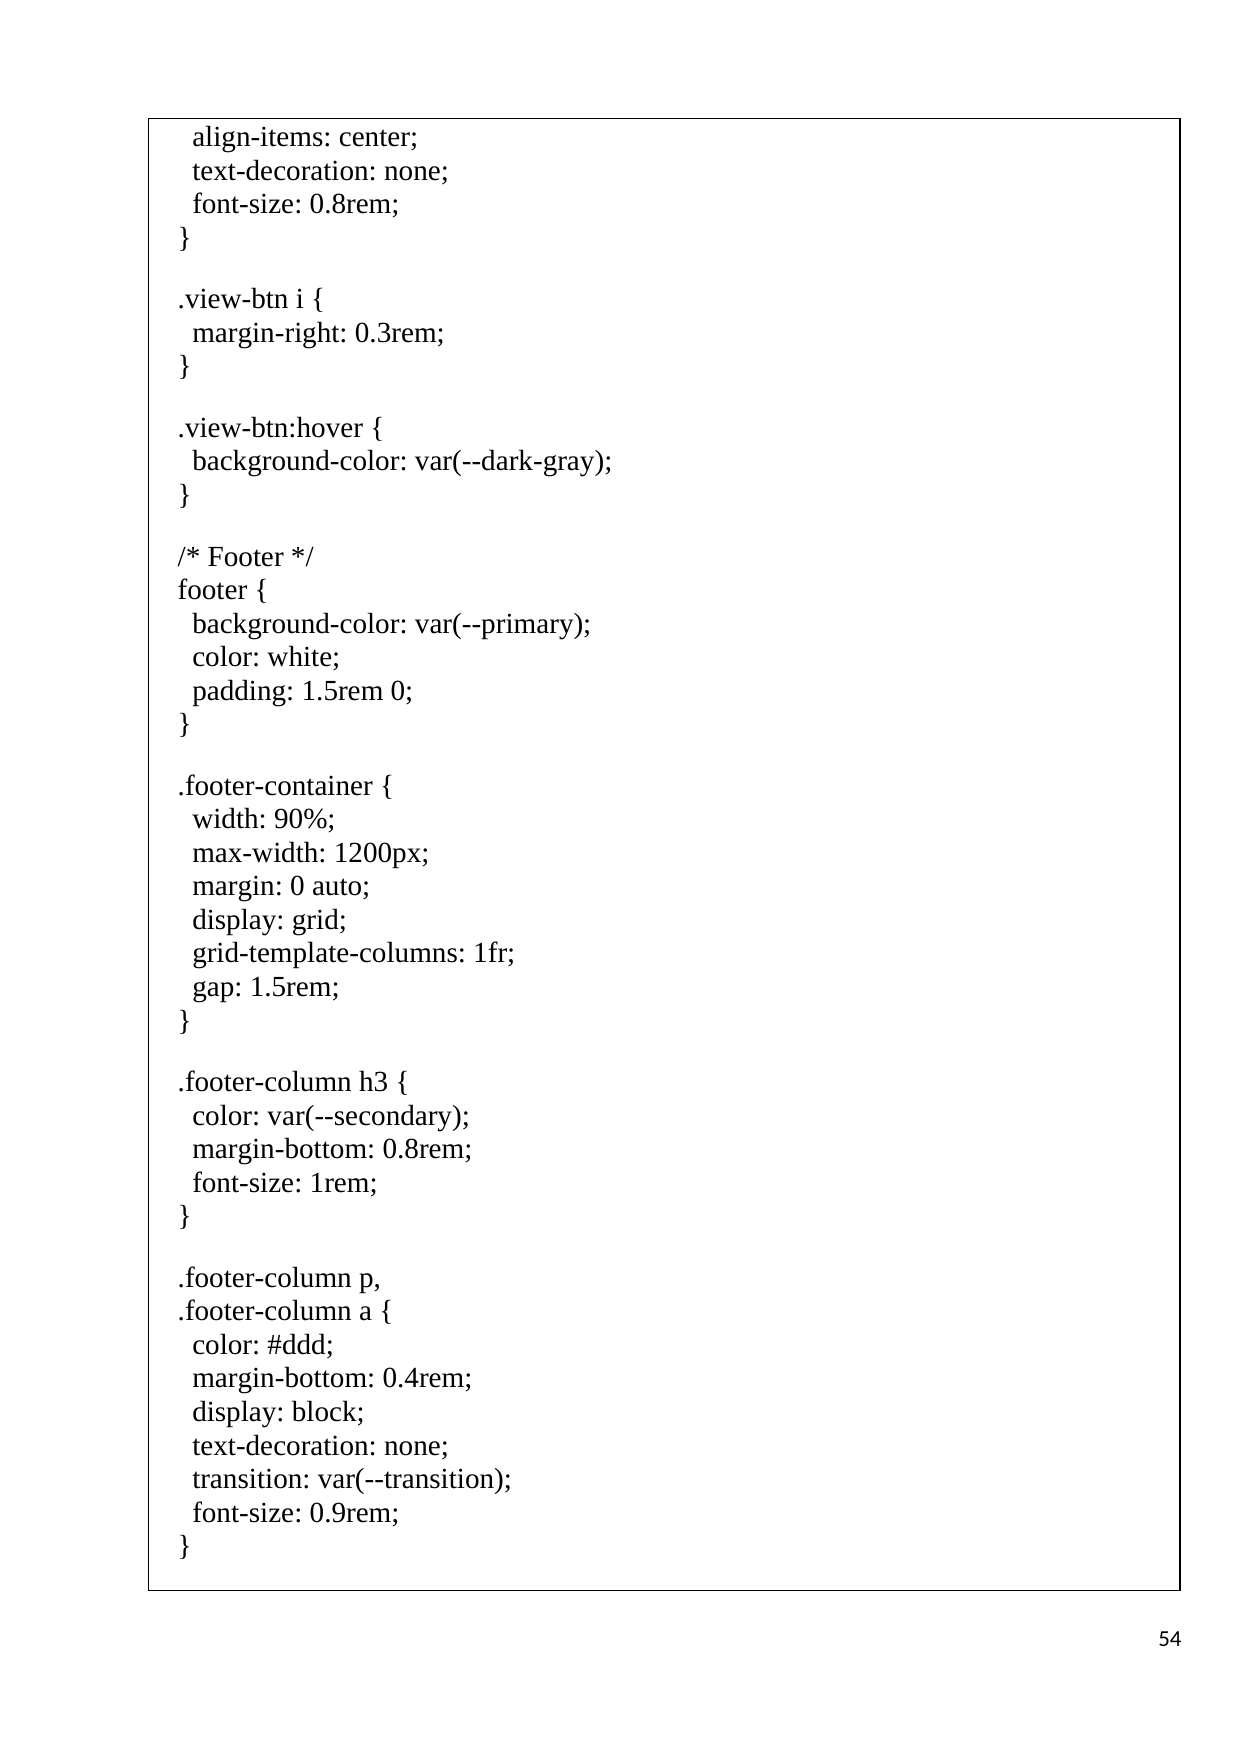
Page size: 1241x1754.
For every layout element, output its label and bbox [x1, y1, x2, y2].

table_header [149, 119, 1179, 1590]
